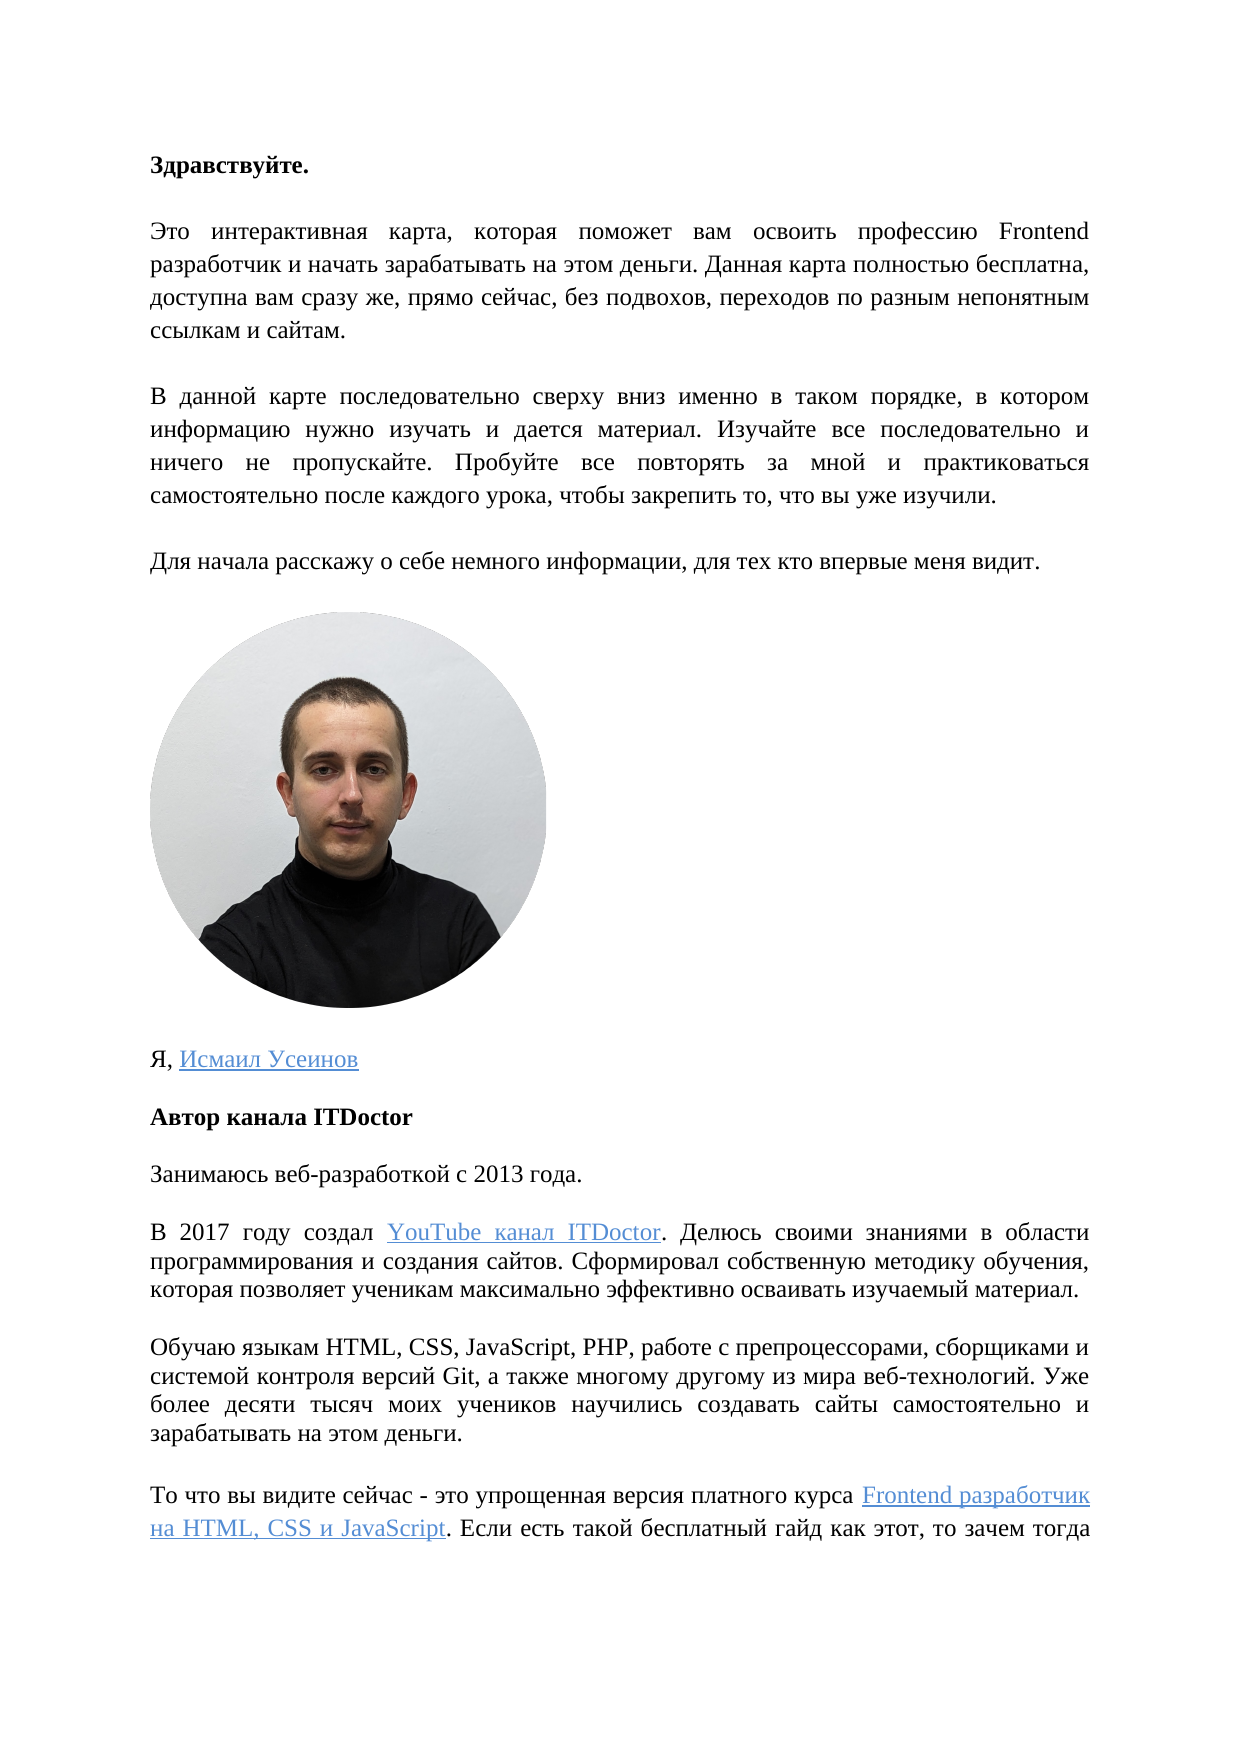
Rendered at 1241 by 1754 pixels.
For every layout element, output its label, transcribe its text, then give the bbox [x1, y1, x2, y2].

text В данной карте последовательно сверху вниз именно в таком порядке, в котором информацию нужно изучать и дается материал. Изучайте все последовательно и ничего не пропускайте. Пробуйте все повторять за мной и практиковаться самостоятельно после каждого урока, чтобы закрепить то, что вы уже изучили. [150, 381, 1090, 509]
text Это интерактивная карта, которая поможет вам освоить профессию Frontend разработчик и начать зарабатывать на этом деньги. Данная карта полностью бесплатна, доступна вам сразу же, прямо сейчас, без подвохов, переходов по разным непонятным ссылкам и сайтам. [150, 216, 1090, 344]
text Здравствуйте. [150, 150, 1090, 179]
text Я, Исмаил Усеинов [150, 1044, 1090, 1073]
text В 2017 году создал YouTube канал ITDoctor. Делюсь своими знаниями в области программирования и создания сайтов. Сформировал собственную методику обучения, которая позволяет ученикам максимально эффективно осваивать изучаемый материал. [150, 1217, 1090, 1303]
text Обучаю языкам HTML, CSS, JavaScript, PHP, работе с препроцессорами, сборщиками и системой контроля версий Git, а также многому другому из мира веб-технологий. Уже более десяти тысяч моих учеников научились создавать сайты самостоятельно и зарабатывать на этом деньги. [150, 1332, 1090, 1447]
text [150, 1480, 1090, 1542]
text Автор канала ITDoctor [150, 1102, 1090, 1131]
text Занимаюсь веб-разработкой с 2013 года. [150, 1159, 1090, 1188]
text Для начала расскажу о себе немного информации, для тех кто впервые меня видит. [150, 546, 1090, 575]
picture [150, 612, 547, 1008]
